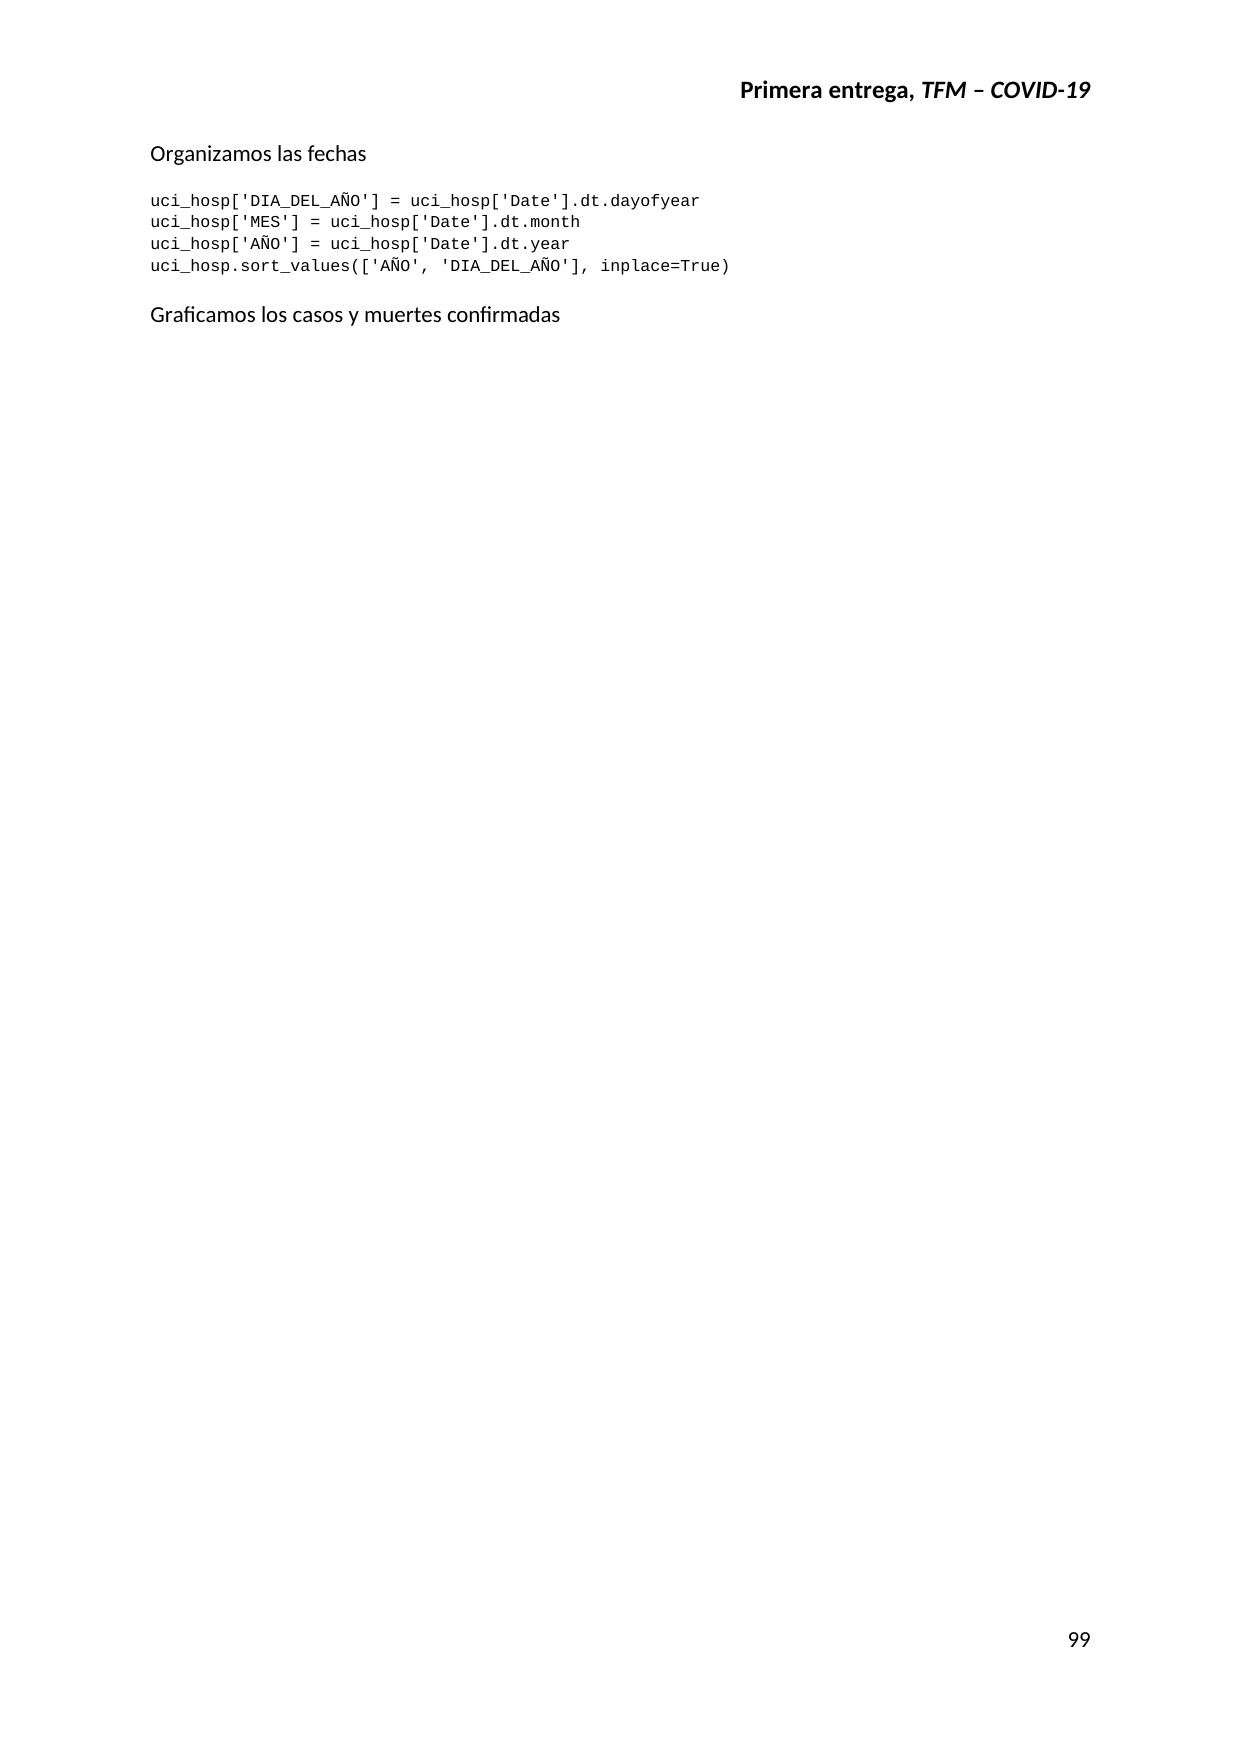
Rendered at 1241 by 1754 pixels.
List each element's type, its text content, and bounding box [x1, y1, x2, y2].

text uci_hosp['DIA_DEL_AÑO'] = uci_hosp['Date'].dt.dayofyear uci_hosp['MES'] = uci_hosp['Date'].dt.month uci_hosp['AÑO'] = uci_hosp['Date'].dt.year uci_hosp.sort_values(['AÑO', 'DIA_DEL_AÑO'], inplace=True) [150, 192, 730, 276]
text Organizamos las fechas [150, 139, 1169, 168]
text Graficamos los casos y muertes confirmadas [150, 300, 1169, 328]
